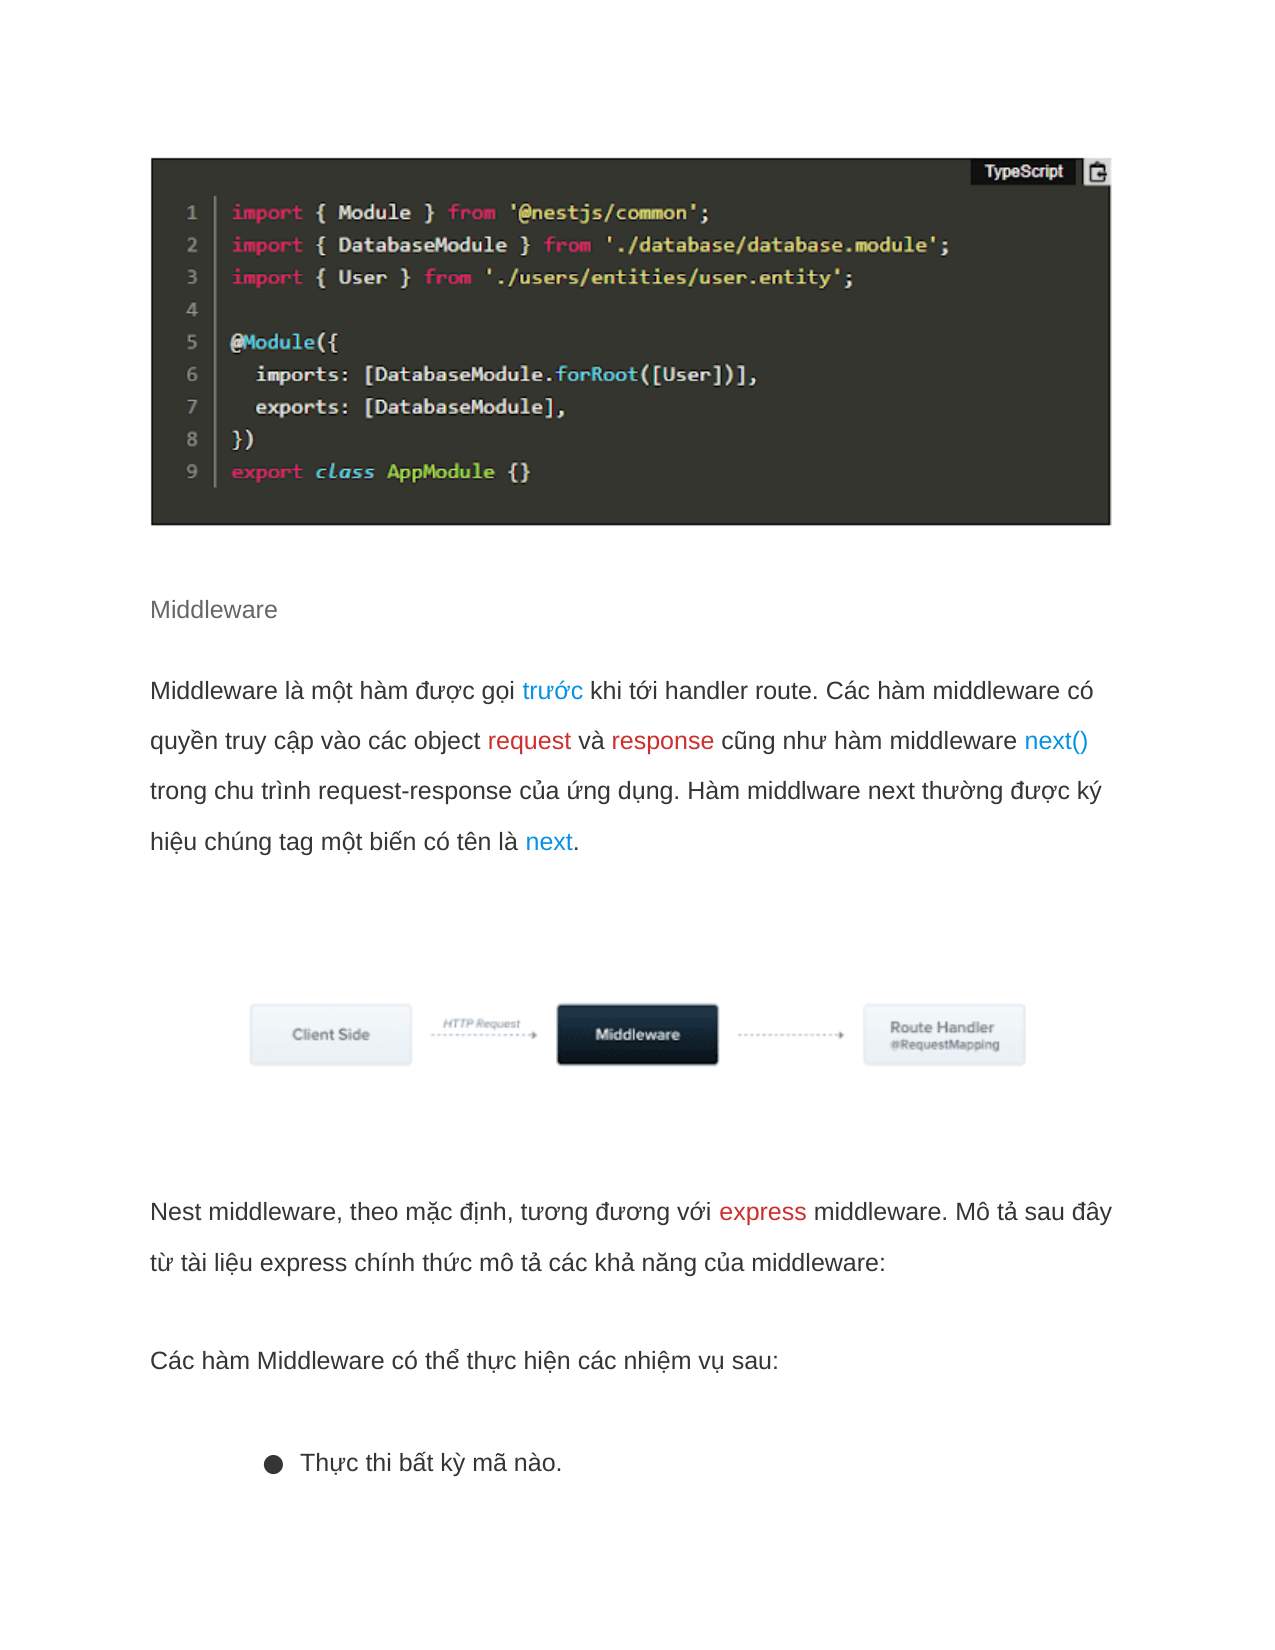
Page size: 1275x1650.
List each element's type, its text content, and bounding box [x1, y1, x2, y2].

text Middleware là một hàm được gọi trước khi tới handler route. Các hàm middleware có quyền truy cập vào các object request và response cũng như hàm middleware next() trong chu trình request-response của ứng dụng. Hàm middlware next thường được ký hiệu chúng tag một biến có tên là next. [150, 676, 1125, 855]
list Thực thi bất kỳ mã nào. [262, 1444, 1125, 1478]
subtitle Middleware [150, 595, 1125, 623]
text Nest middleware, theo mặc định, tương đương với express middleware. Mô tả sau đây từ tài liệu express chính thức mô tả các khả năng của middleware: [150, 1197, 1125, 1276]
picture [150, 924, 1125, 1146]
text Các hàm Middleware có thể thực hiện các nhiệm vụ sau: [150, 1346, 1125, 1375]
picture [150, 150, 1125, 527]
